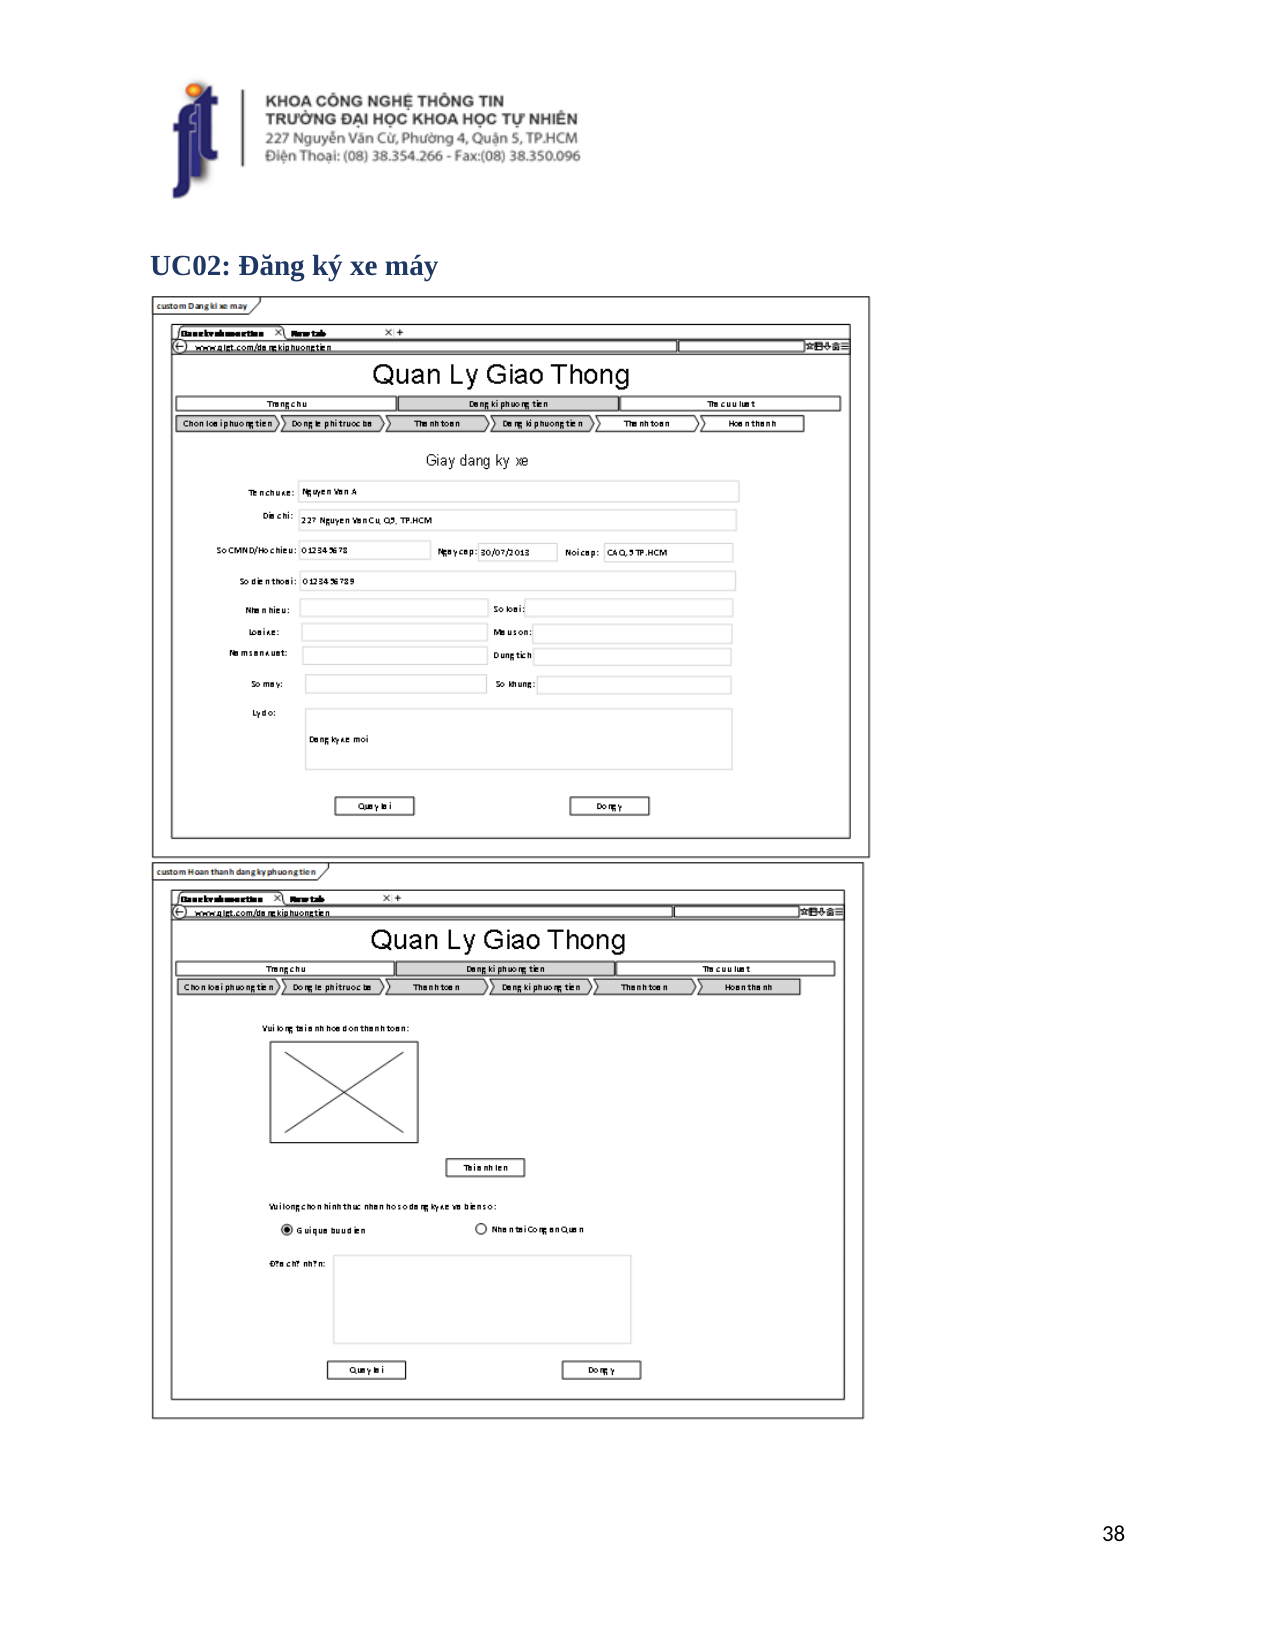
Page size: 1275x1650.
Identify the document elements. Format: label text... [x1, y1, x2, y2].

picture [150, 75, 613, 221]
subtitle UC02: Đăng ký xe máy [150, 248, 1125, 282]
picture [150, 294, 873, 1422]
